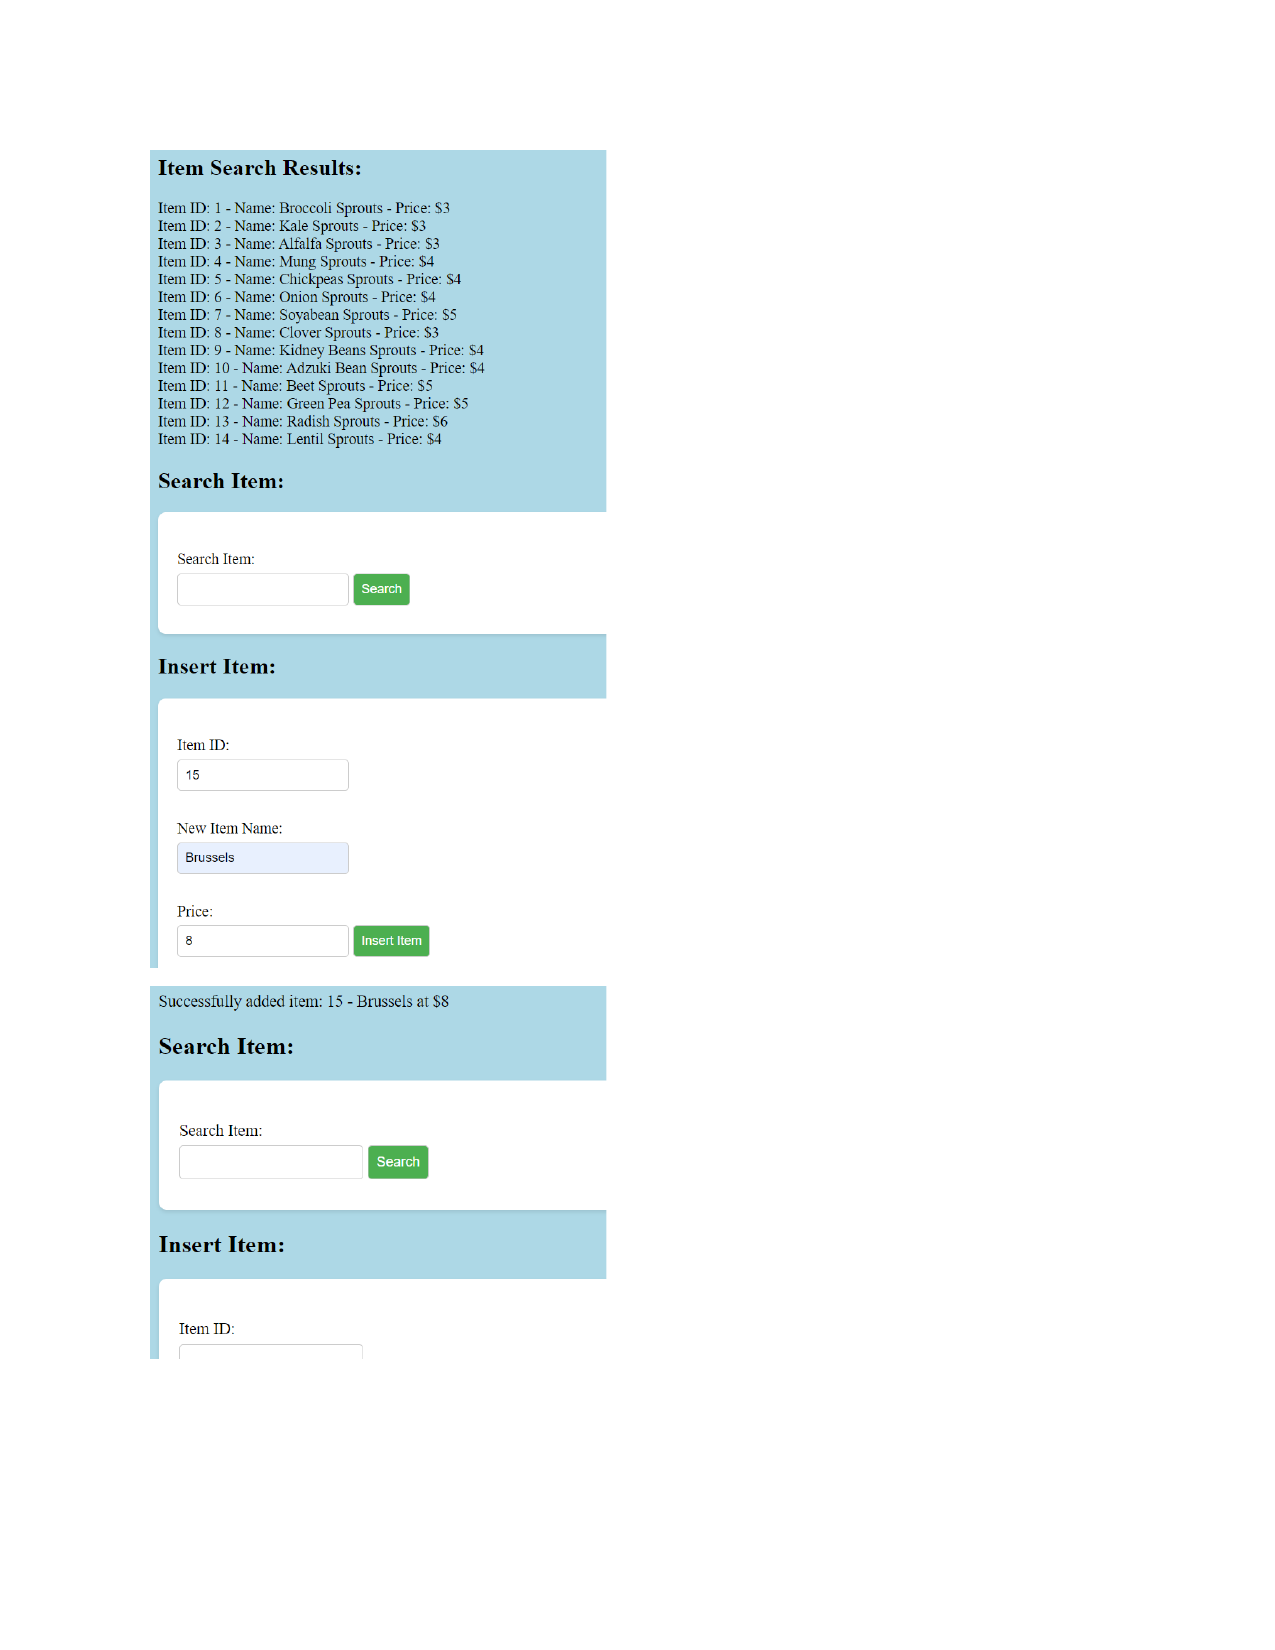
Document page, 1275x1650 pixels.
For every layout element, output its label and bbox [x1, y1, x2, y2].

picture [150, 986, 607, 1359]
picture [150, 150, 607, 968]
